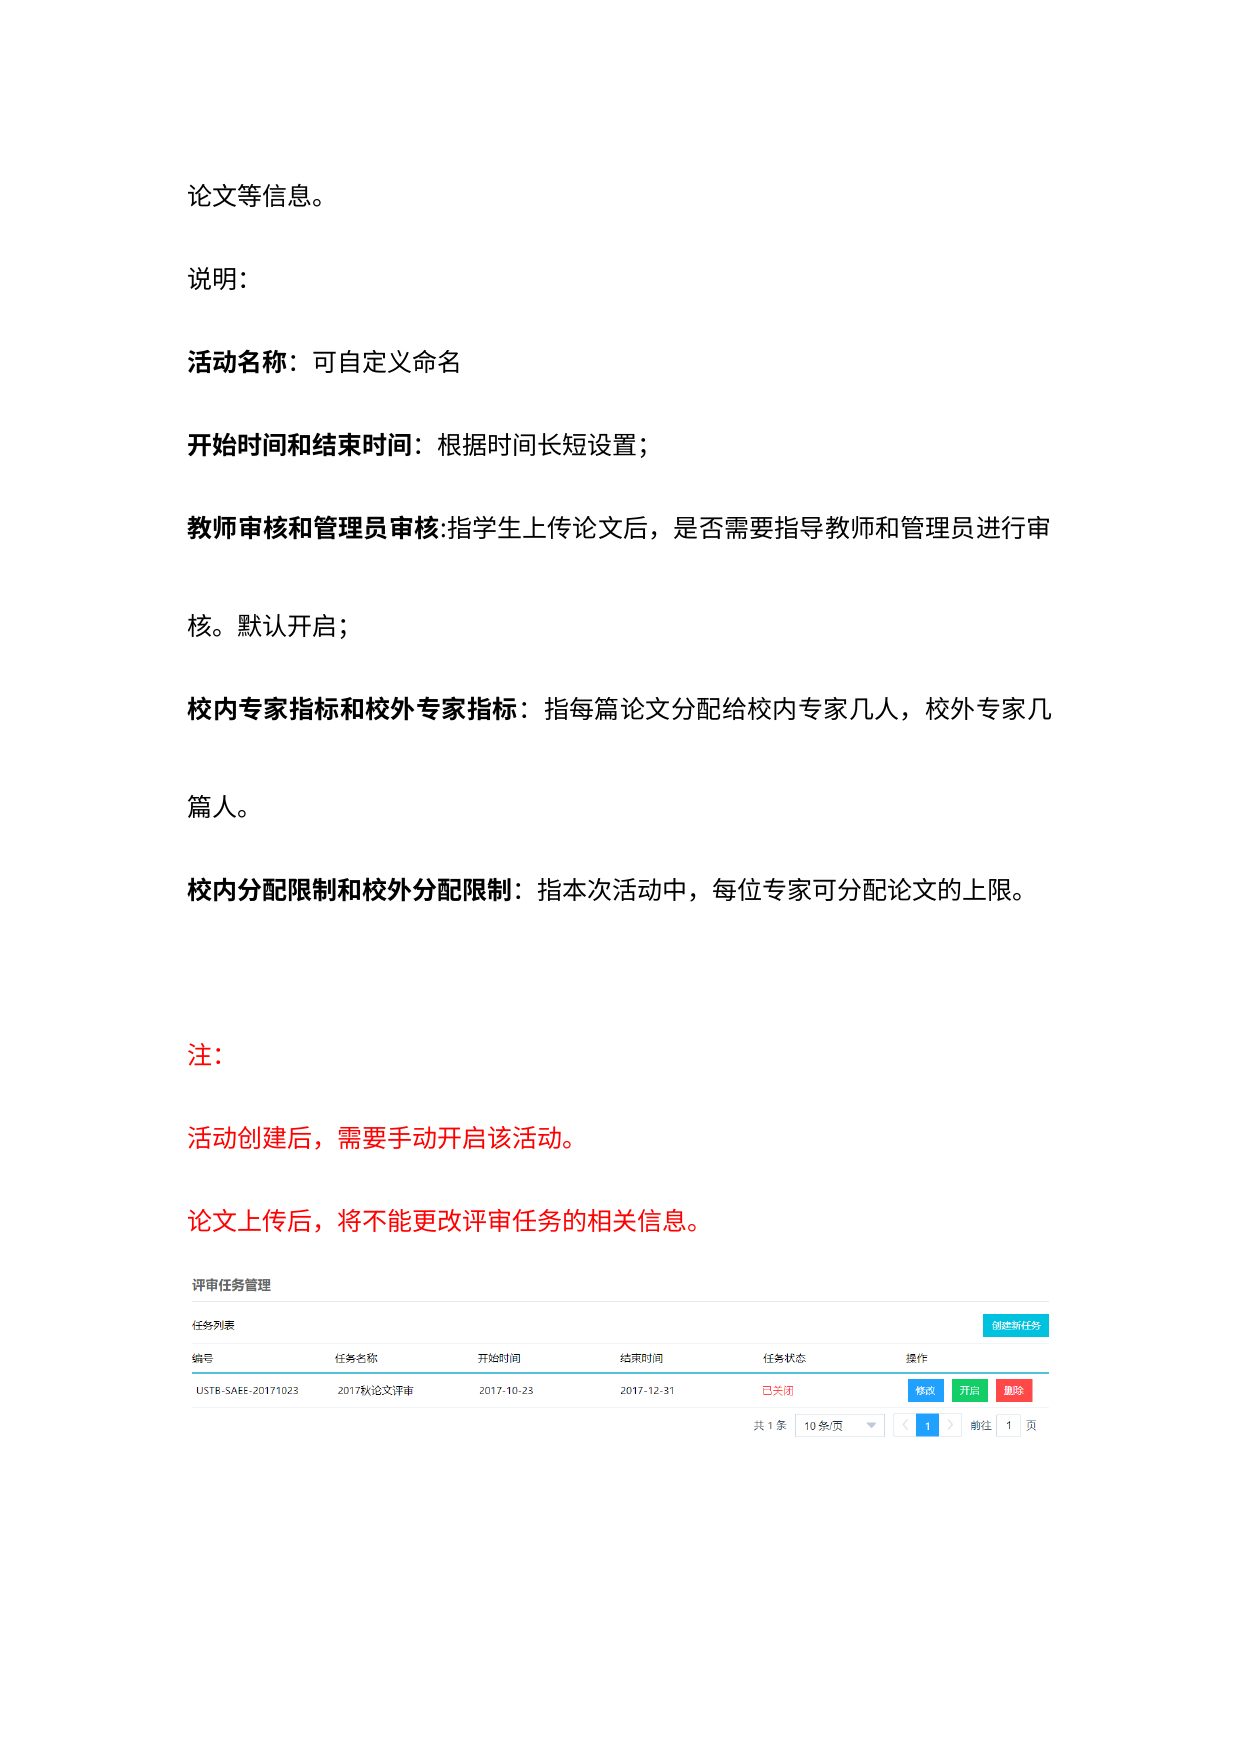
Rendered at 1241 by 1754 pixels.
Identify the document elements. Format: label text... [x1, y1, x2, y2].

text 校内专家指标和校外专家指标：指每篇论文分配给校内专家几人，校外专家几篇人。 [187, 675, 1053, 838]
text 说明： [187, 245, 1053, 310]
text 在论文评审活动开始前，创建评审任务，并开启当前任务后，学生可上传评阅论文等信息。 [187, 162, 1053, 227]
text 活动名称：可自定义命名 [187, 328, 1053, 393]
text 活动创建后，需要手动开启该活动。 [187, 1104, 1053, 1169]
text 论文上传后，将不能更改评审任务的相关信息。 [187, 1187, 1053, 1252]
text 注： [187, 1021, 1053, 1086]
picture [187, 1270, 1053, 1444]
text 开始时间和结束时间：根据时间长短设置； [187, 411, 1053, 476]
text 教师审核和管理员审核:指学生上传论文后，是否需要指导教师和管理员进行审核。默认开启； [187, 494, 1053, 657]
text 校内分配限制和校外分配限制：指本次活动中，每位专家可分配论文的上限。 [187, 856, 1053, 921]
